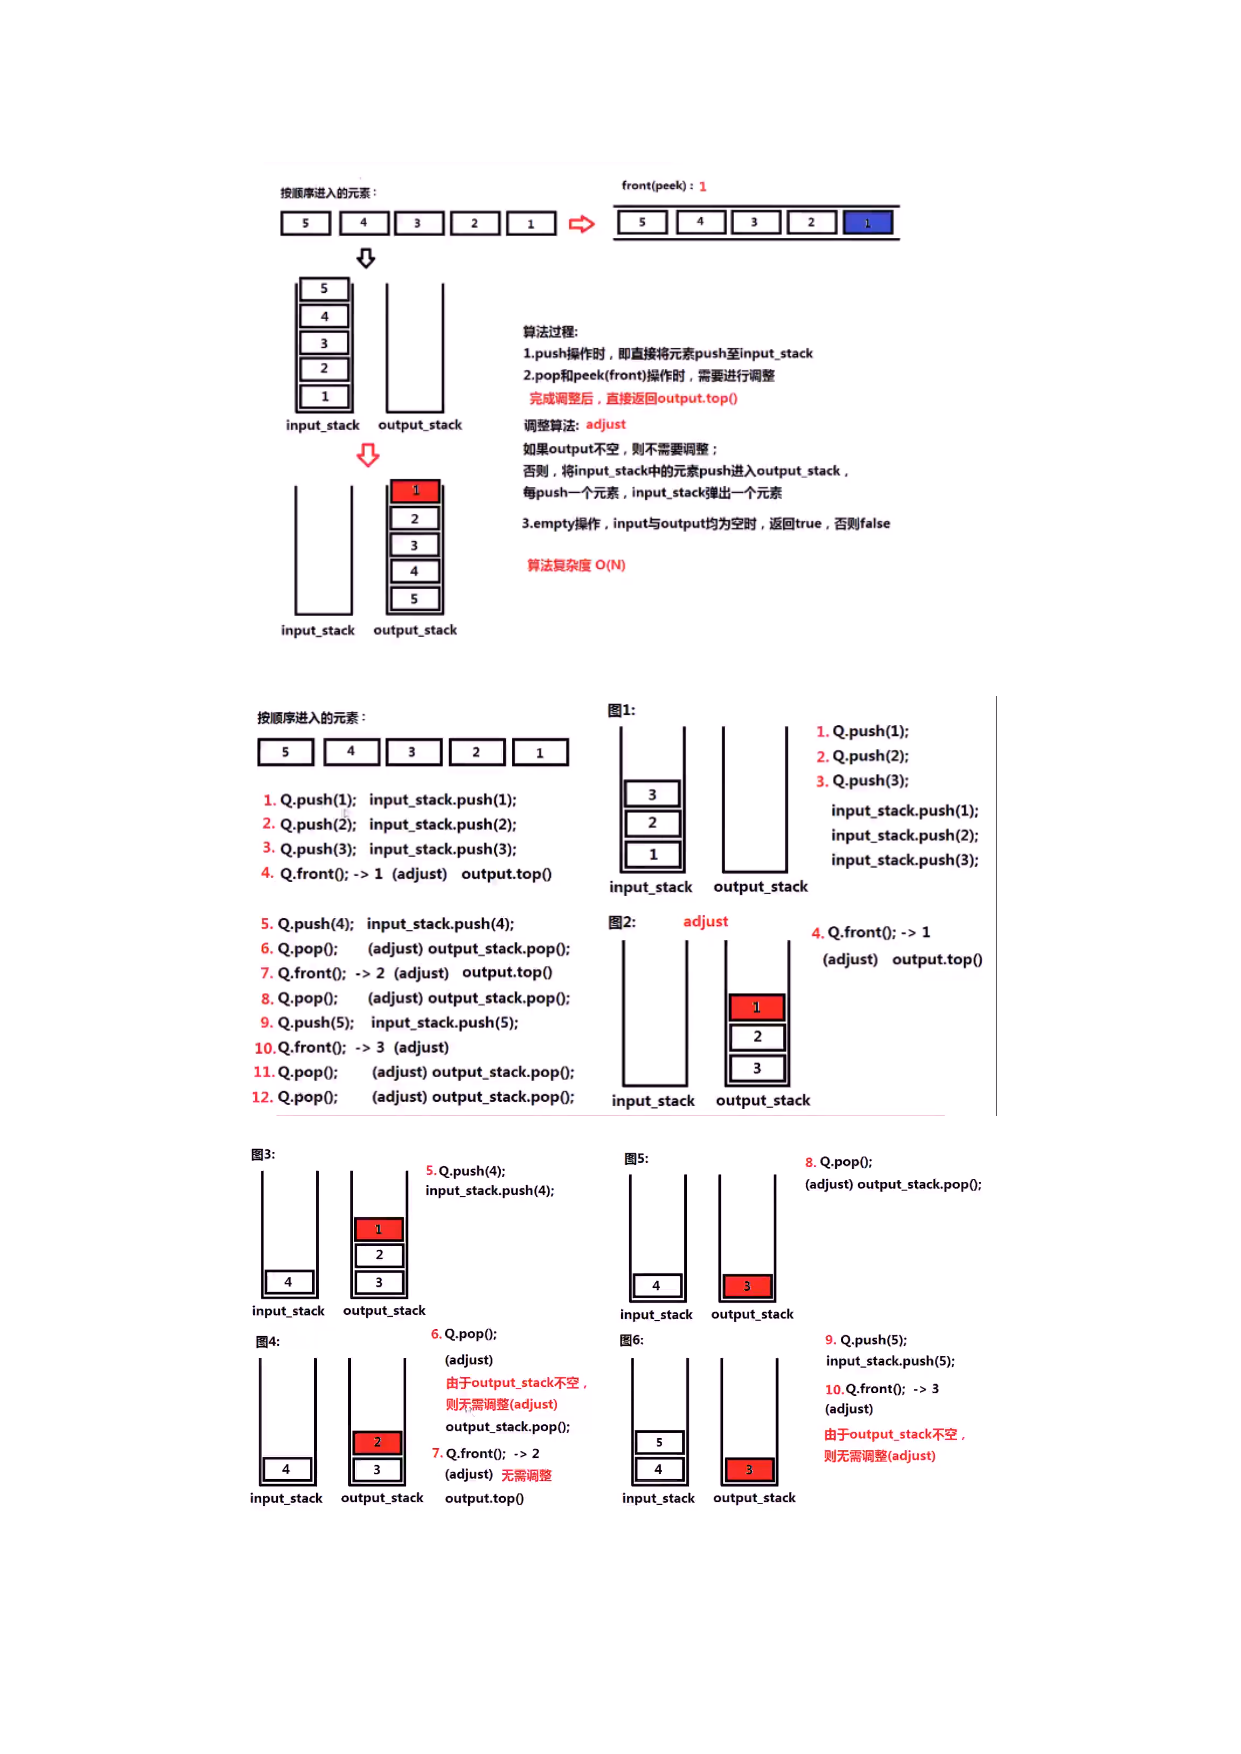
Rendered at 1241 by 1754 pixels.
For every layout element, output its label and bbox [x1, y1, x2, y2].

picture [263, 162, 977, 651]
picture [243, 1133, 997, 1524]
picture [243, 696, 997, 1116]
